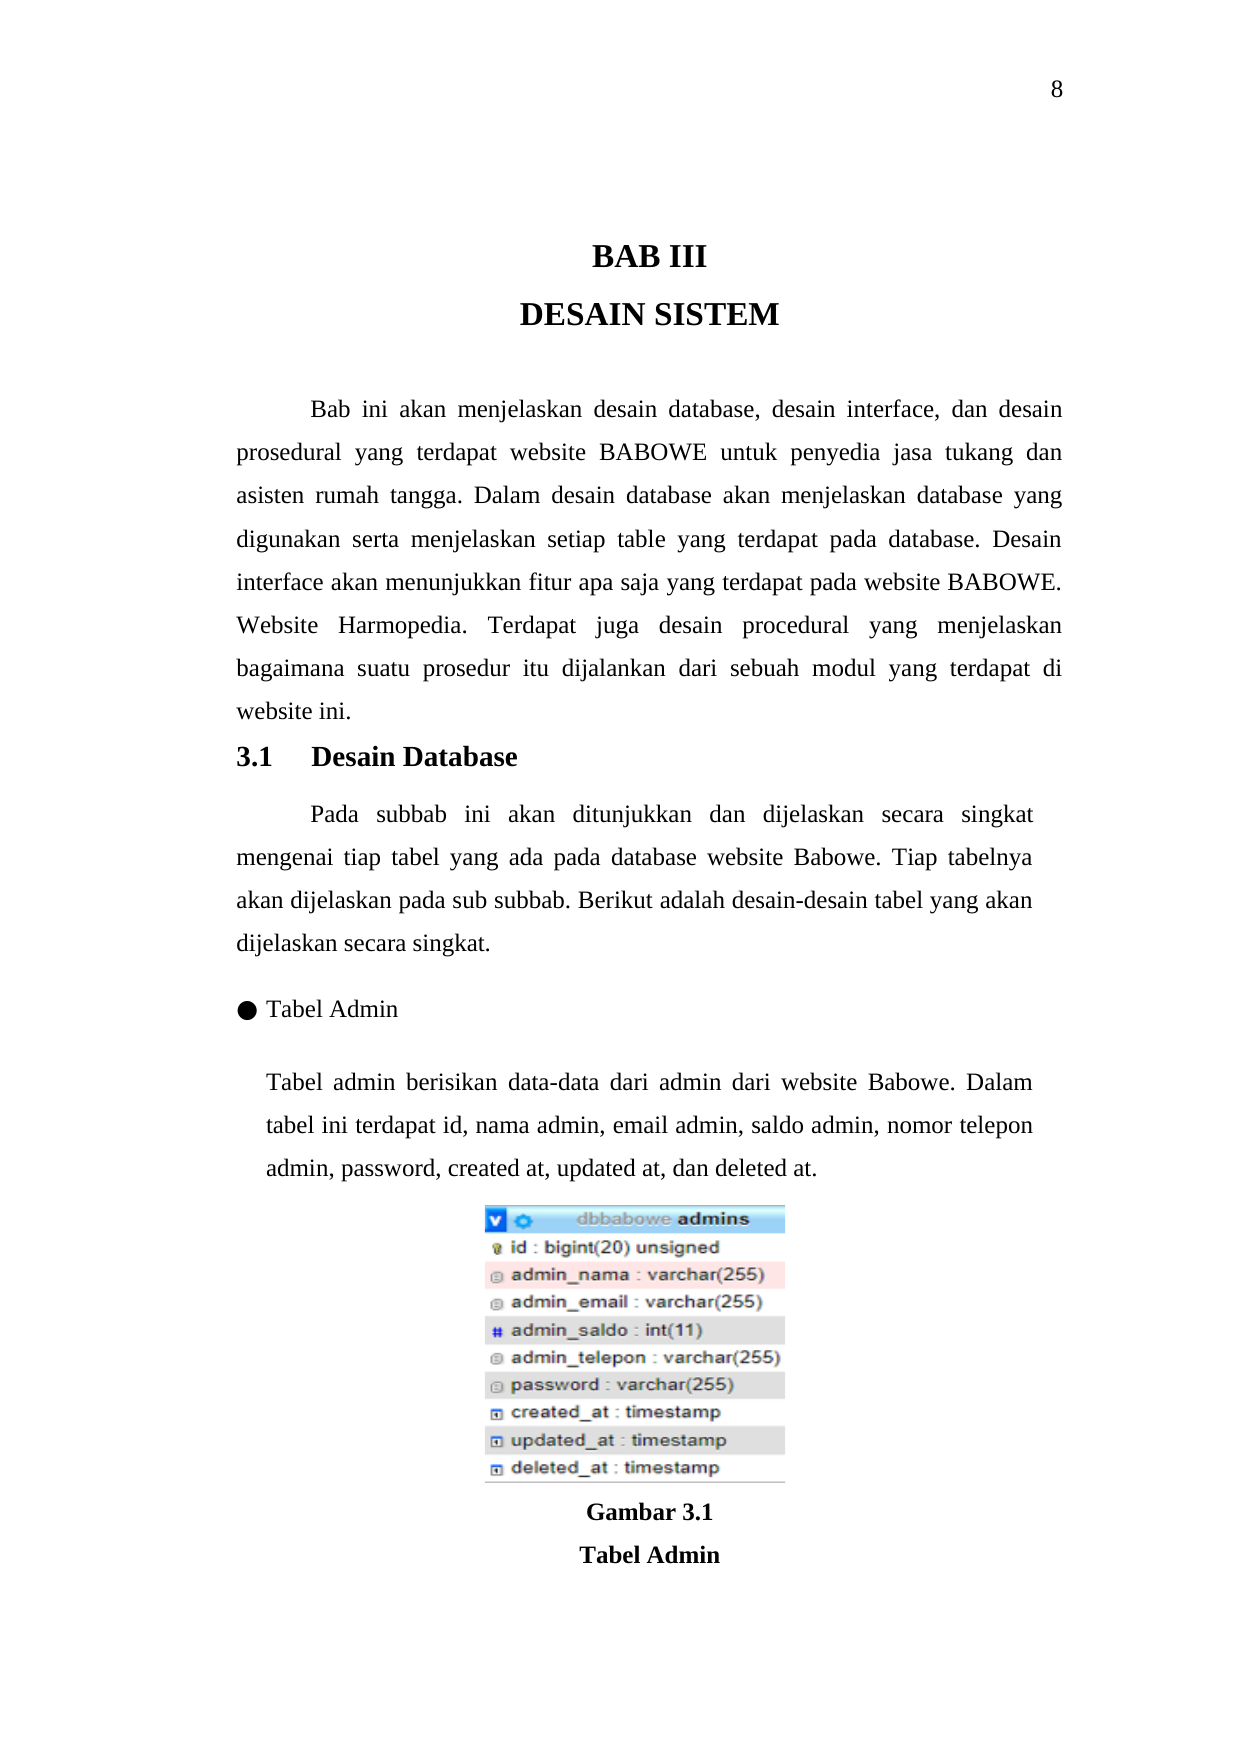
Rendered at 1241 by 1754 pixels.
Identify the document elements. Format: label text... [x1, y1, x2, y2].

picture [484, 1205, 786, 1483]
text Gambar 3.1 [236, 1497, 1063, 1526]
text Tabel admin berisikan data-data dari admin dari website Babowe. Dalam tabel ini terdapat id, nama admin, email admin, saldo admin, nomor telepon admin, password, created at, updated at, dan deleted at. [266, 1067, 1034, 1182]
text Bab ini akan menjelaskan desain database, desain interface, dan desain prosedural yang terdapat website BABOWE untuk penyedia jasa tukang dan asisten rumah tangga. Dalam desain database akan menjelaskan database yang digunakan serta menjelaskan setiap table yang terdapat pada database. Desain interface akan menunjukkan fitur apa saja yang terdapat pada website BABOWE. Website Harmopedia. Terdapat juga desain procedural yang menjelaskan bagaimana suatu prosedur itu dijalankan dari sebuah modul yang terdapat di website ini. [236, 394, 1063, 725]
subtitle Desain Database [236, 739, 1063, 773]
text Tabel Admin [236, 1540, 1063, 1569]
list Tabel Admin [236, 981, 1034, 1032]
text Pada subbab ini akan ditunjukkan dan dijelaskan secara singkat mengenai tiap tabel yang ada pada database website Babowe. Tiap tabelnya akan dijelaskan pada sub subbab. Berikut adalah desain-desain tabel yang akan dijelaskan secara singkat. [236, 799, 1034, 957]
subtitle BAB III DESAIN SISTEM [236, 236, 1063, 332]
